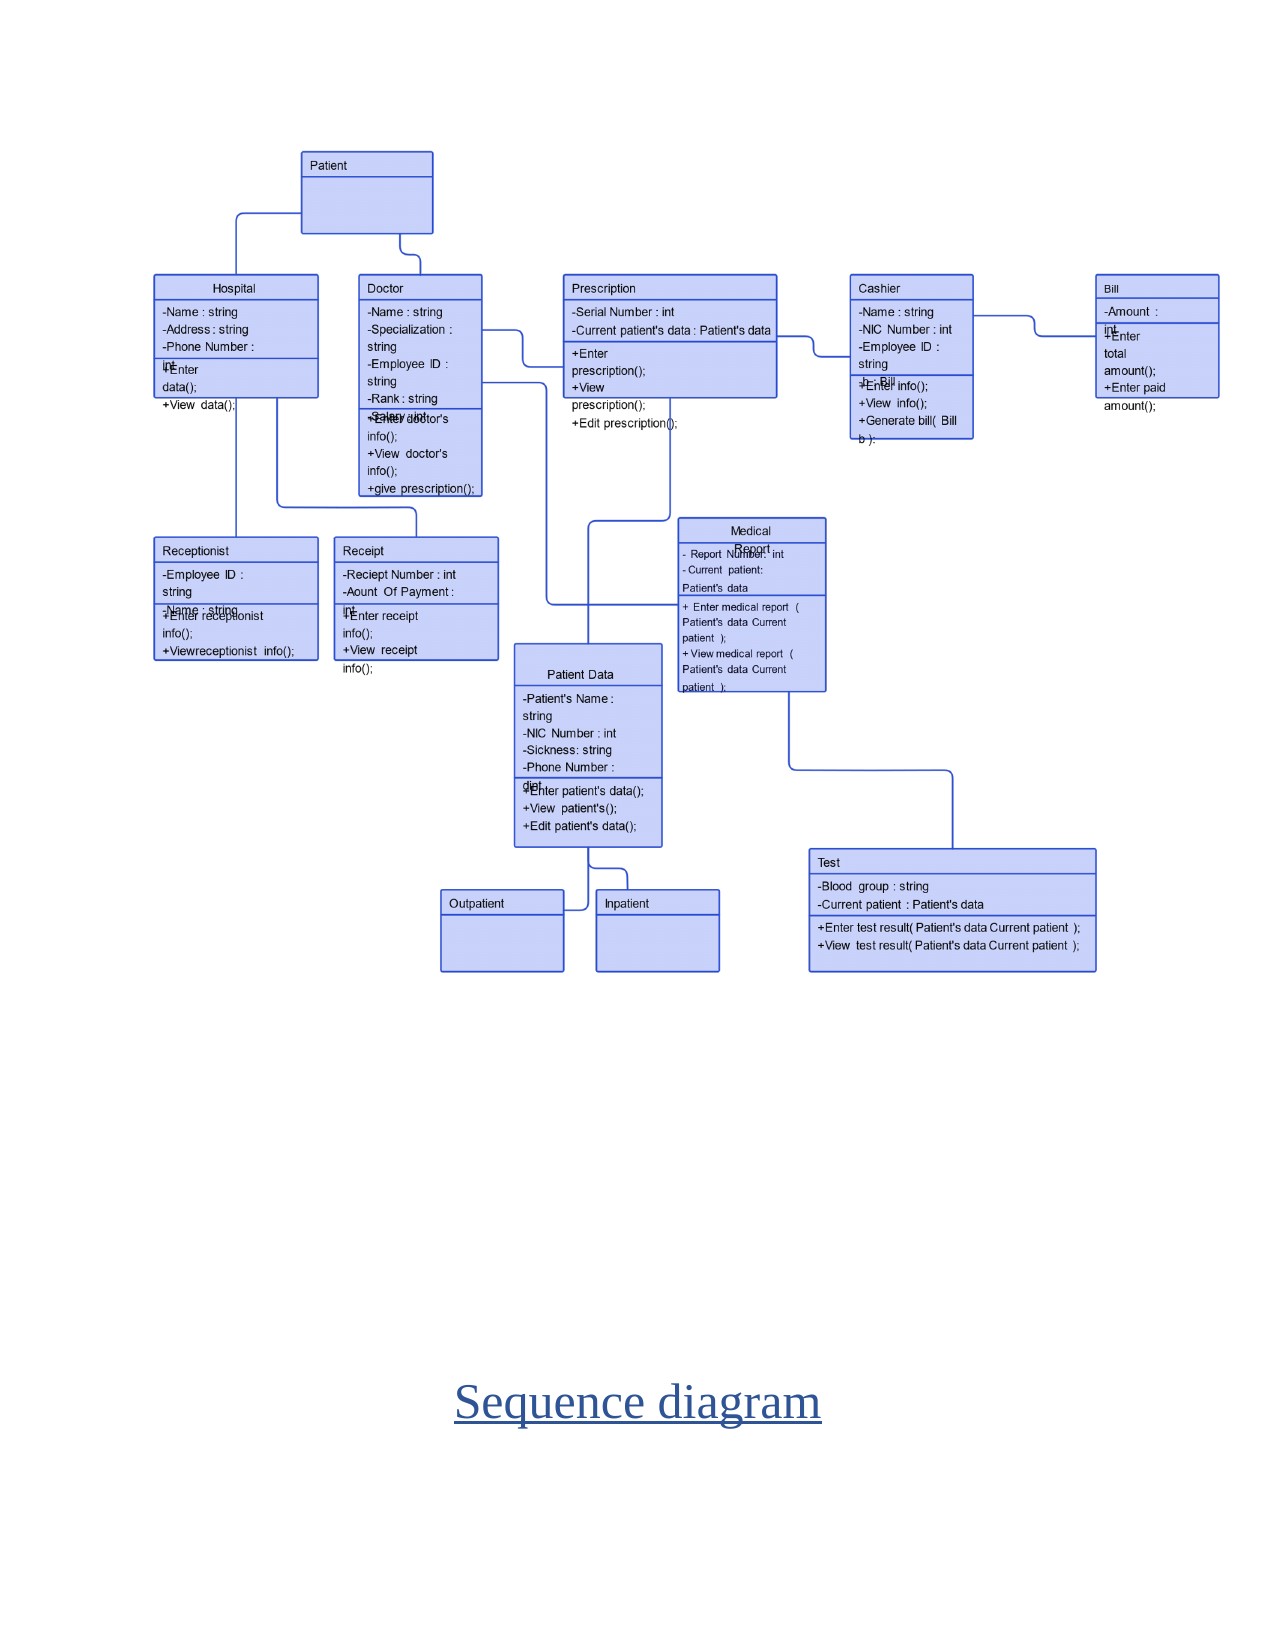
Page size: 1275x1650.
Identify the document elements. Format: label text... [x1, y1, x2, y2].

text Sequence diagram [150, 1371, 1125, 1429]
picture [150, 150, 1221, 974]
